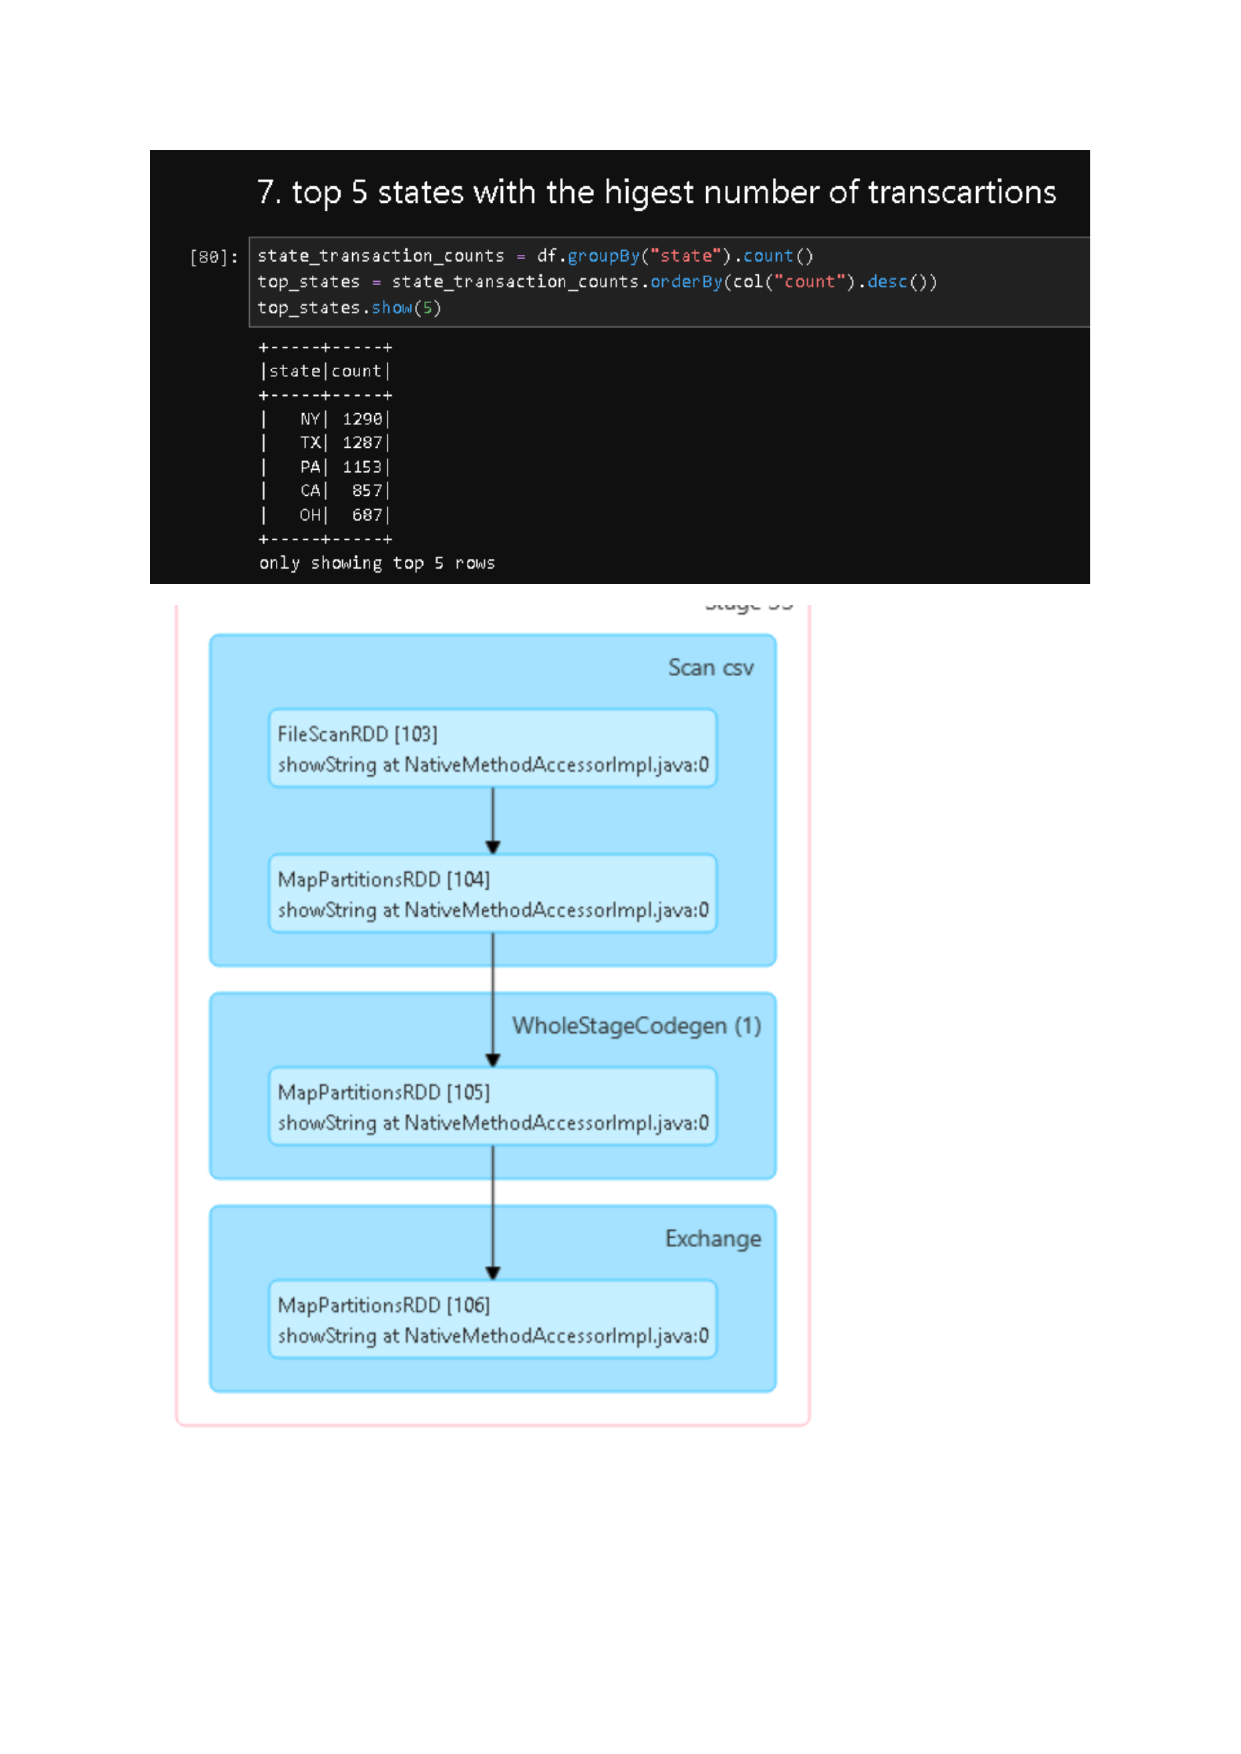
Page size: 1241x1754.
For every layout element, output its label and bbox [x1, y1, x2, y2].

picture [150, 605, 867, 1434]
picture [150, 150, 1091, 584]
